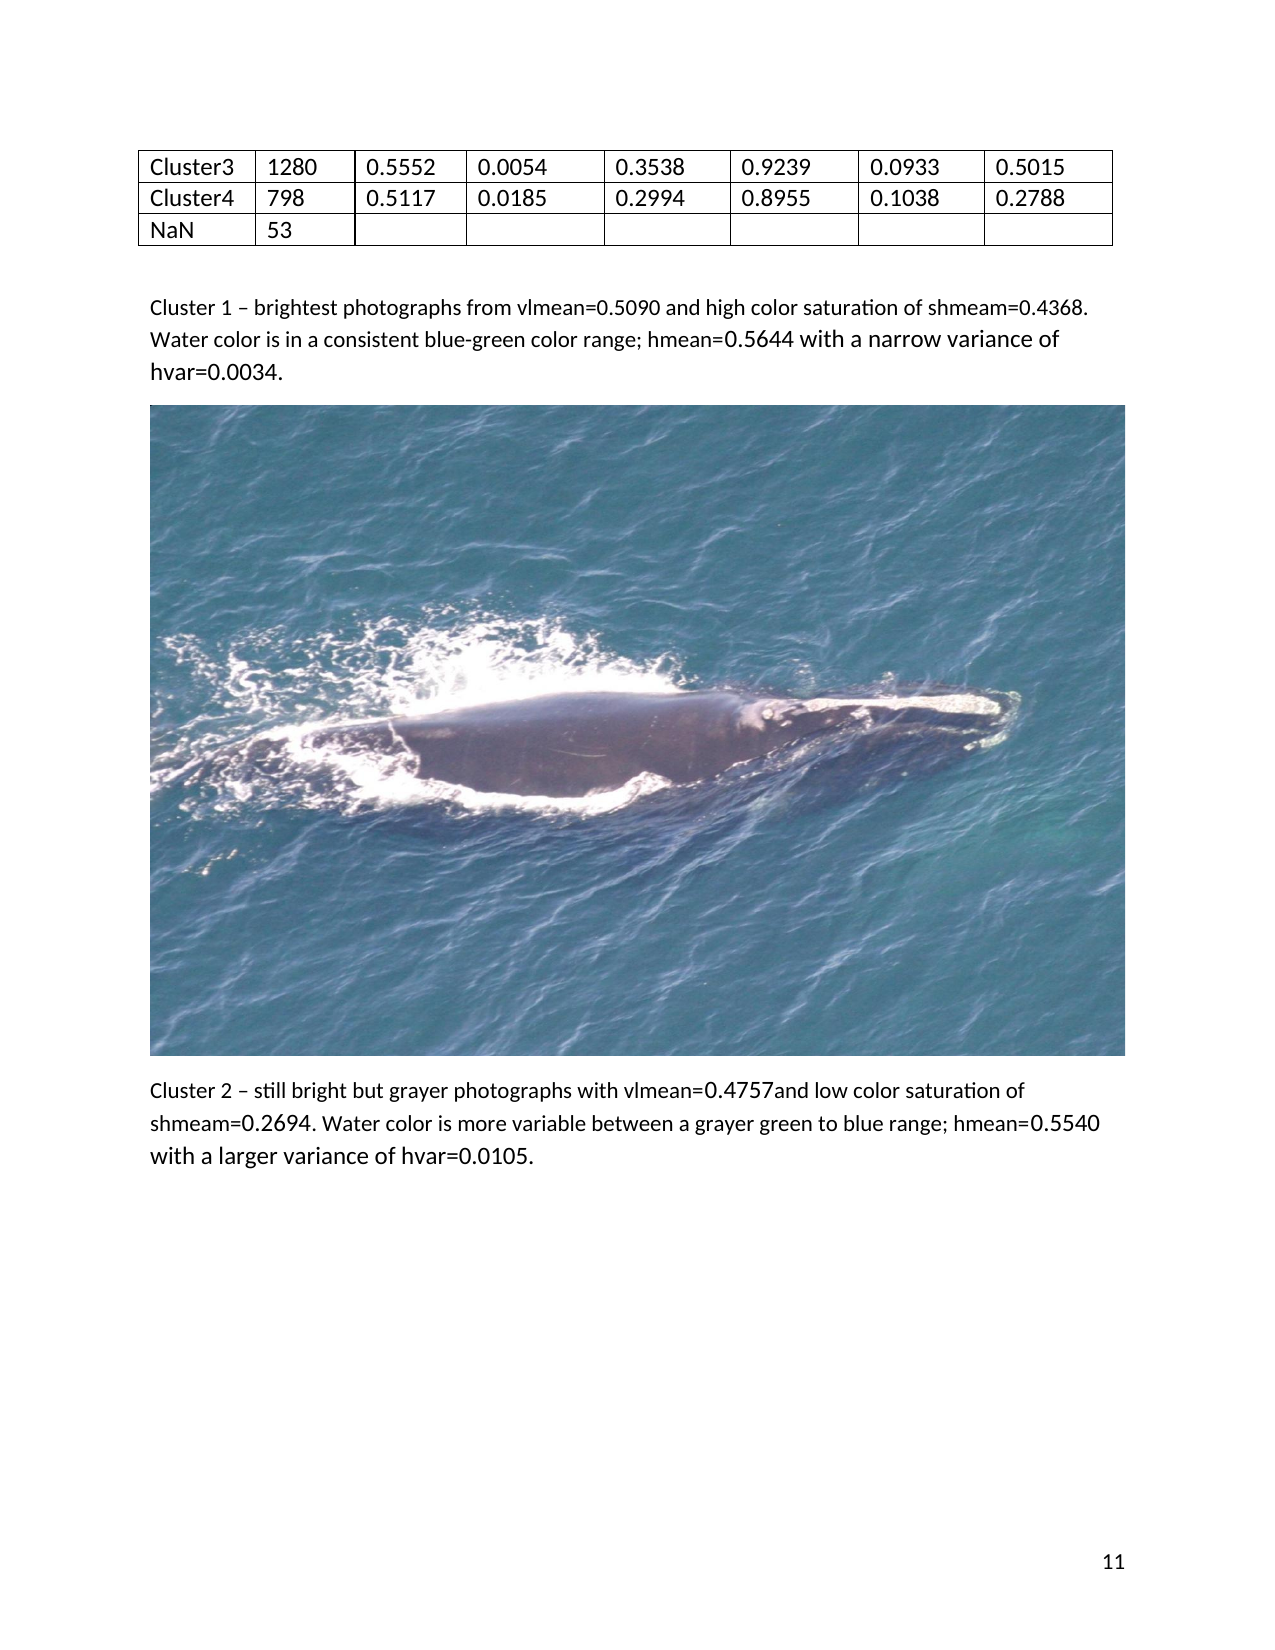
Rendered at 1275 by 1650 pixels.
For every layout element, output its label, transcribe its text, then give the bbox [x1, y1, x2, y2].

table_cell [467, 214, 604, 245]
table_cell [859, 214, 984, 245]
table_cell 0.3538 [605, 151, 730, 182]
table_cell [605, 214, 730, 245]
table_cell Cluster3 [139, 151, 255, 182]
table_cell [985, 214, 1112, 245]
text Cluster 2 – still bright but grayer photographs with vlmean=0.4757and low color saturation of shmeam=0.2694. Water color is more variable between a grayer green to blue range; hmean=0.5540 with a larger variance of hvar=0.0105. [150, 1074, 1125, 1171]
table_cell [356, 214, 466, 245]
table_cell 0.8955 [731, 183, 858, 213]
table_cell 0.5552 [356, 151, 466, 182]
table_cell Cluster4 [139, 183, 255, 213]
table_cell 1280 [256, 151, 354, 182]
table_cell 0.1038 [859, 183, 984, 213]
table_cell [731, 214, 858, 245]
table_cell 0.9239 [731, 151, 858, 182]
table_cell 53 [256, 214, 354, 245]
table_cell NaN [139, 214, 255, 245]
table_cell 0.2994 [605, 183, 730, 213]
table_cell 0.5117 [356, 183, 466, 213]
table_cell 0.5015 [985, 151, 1112, 182]
table_cell 0.0933 [859, 151, 984, 182]
picture [150, 405, 1125, 1056]
text Cluster 1 – brightest photographs from vlmean=0.5090 and high color saturation of shmeam=0.4368. Water color is in a consistent blue-green color range; hmean=0.5644 with a narrow variance of hvar=0.0034. [150, 293, 1125, 386]
table_cell 0.0185 [467, 183, 604, 213]
table_cell 798 [256, 183, 354, 213]
table_cell 0.0054 [467, 151, 604, 182]
table_cell 0.2788 [985, 183, 1112, 213]
